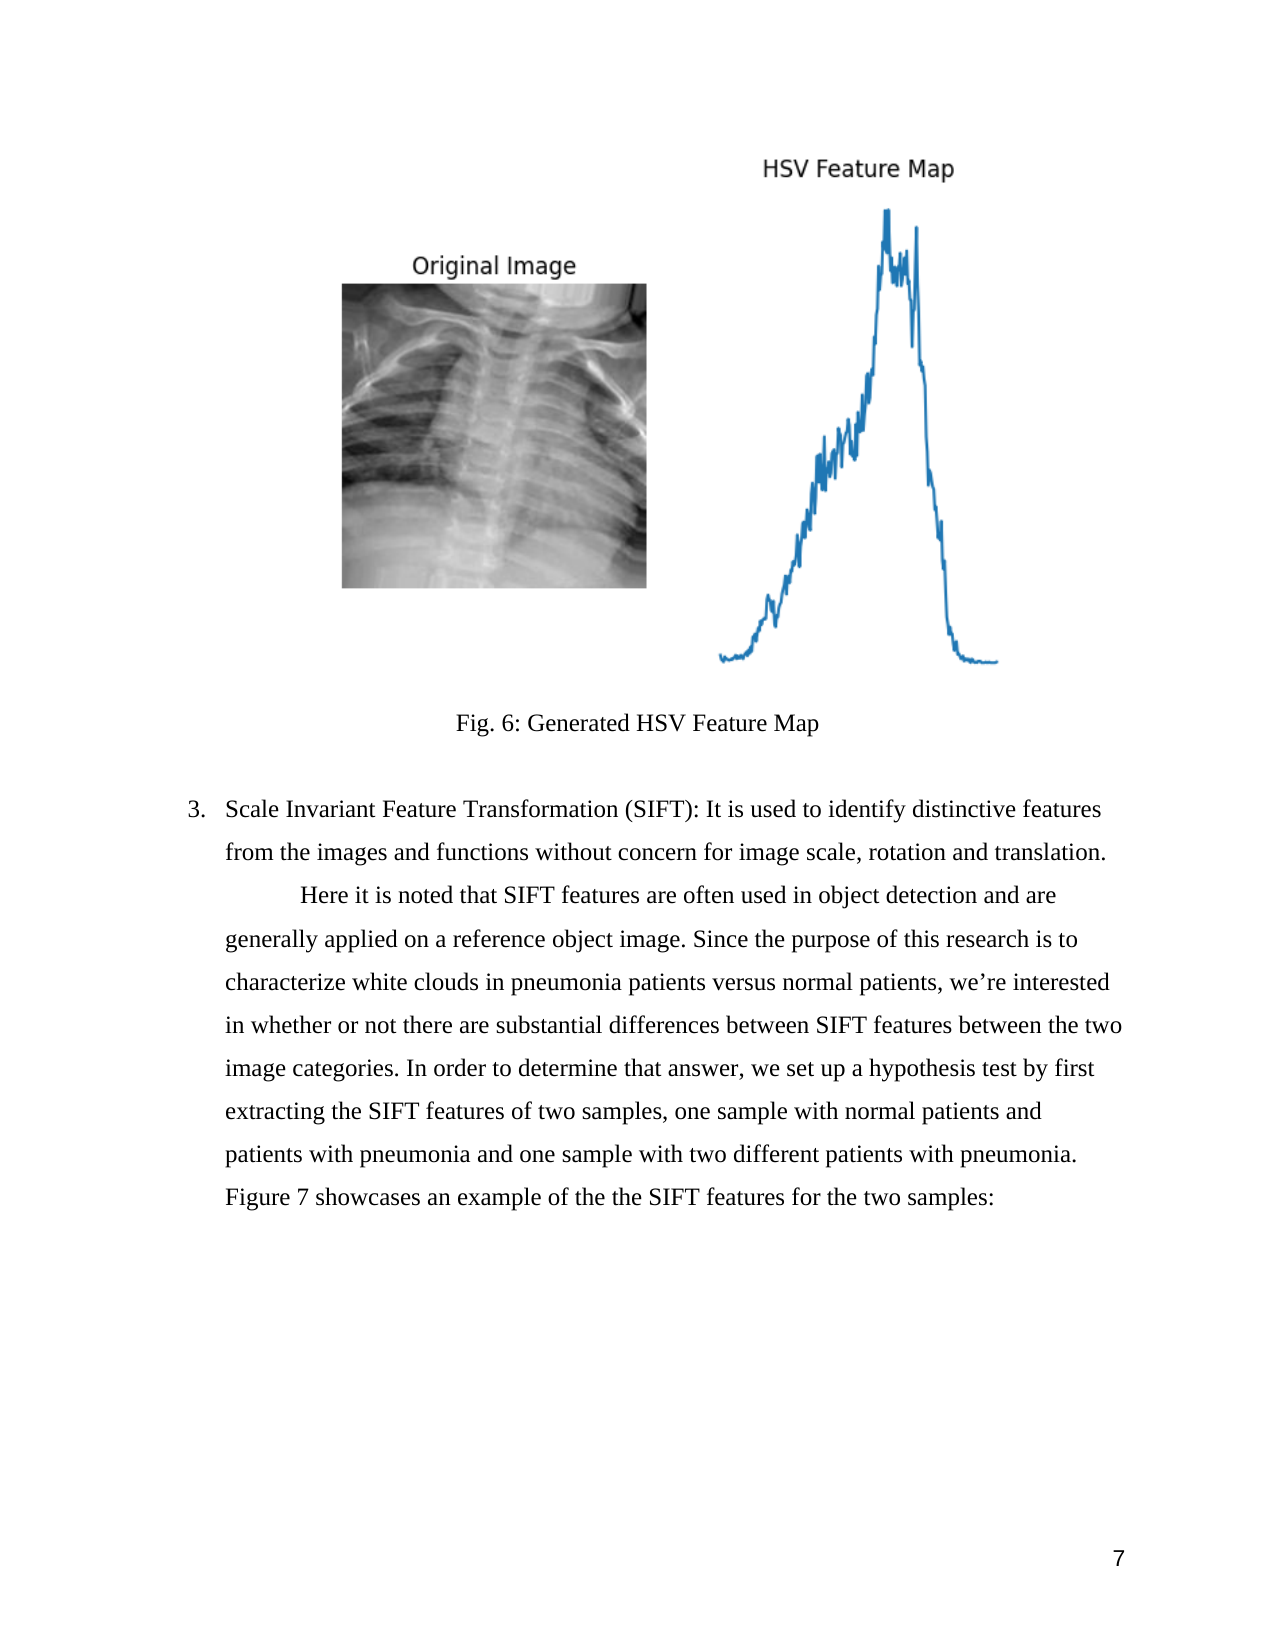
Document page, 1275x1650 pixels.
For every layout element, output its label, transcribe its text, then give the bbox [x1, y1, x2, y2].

text Fig. 6: Generated HSV Feature Map [150, 708, 1125, 737]
picture [334, 150, 1016, 695]
text Here it is noted that SIFT features are often used in object detection and are generally applied on a reference object image. Since the purpose of this research is to characterize white clouds in pneumonia patients versus normal patients, we’re interested in whether or not there are substantial differences between SIFT features between the two image categories. In order to determine that answer, we set up a hypothesis test by first extracting the SIFT features of two samples, one sample with normal patients and patients with pneumonia and one sample with two different patients with pneumonia. Figure 7 showcases an example of the the SIFT features for the two samples: [225, 881, 1125, 1211]
list Scale Invariant Feature Transformation (SIFT): It is used to identify distinctive features from the images and functions without concern for image scale, rotation and translation. [187, 794, 1125, 866]
